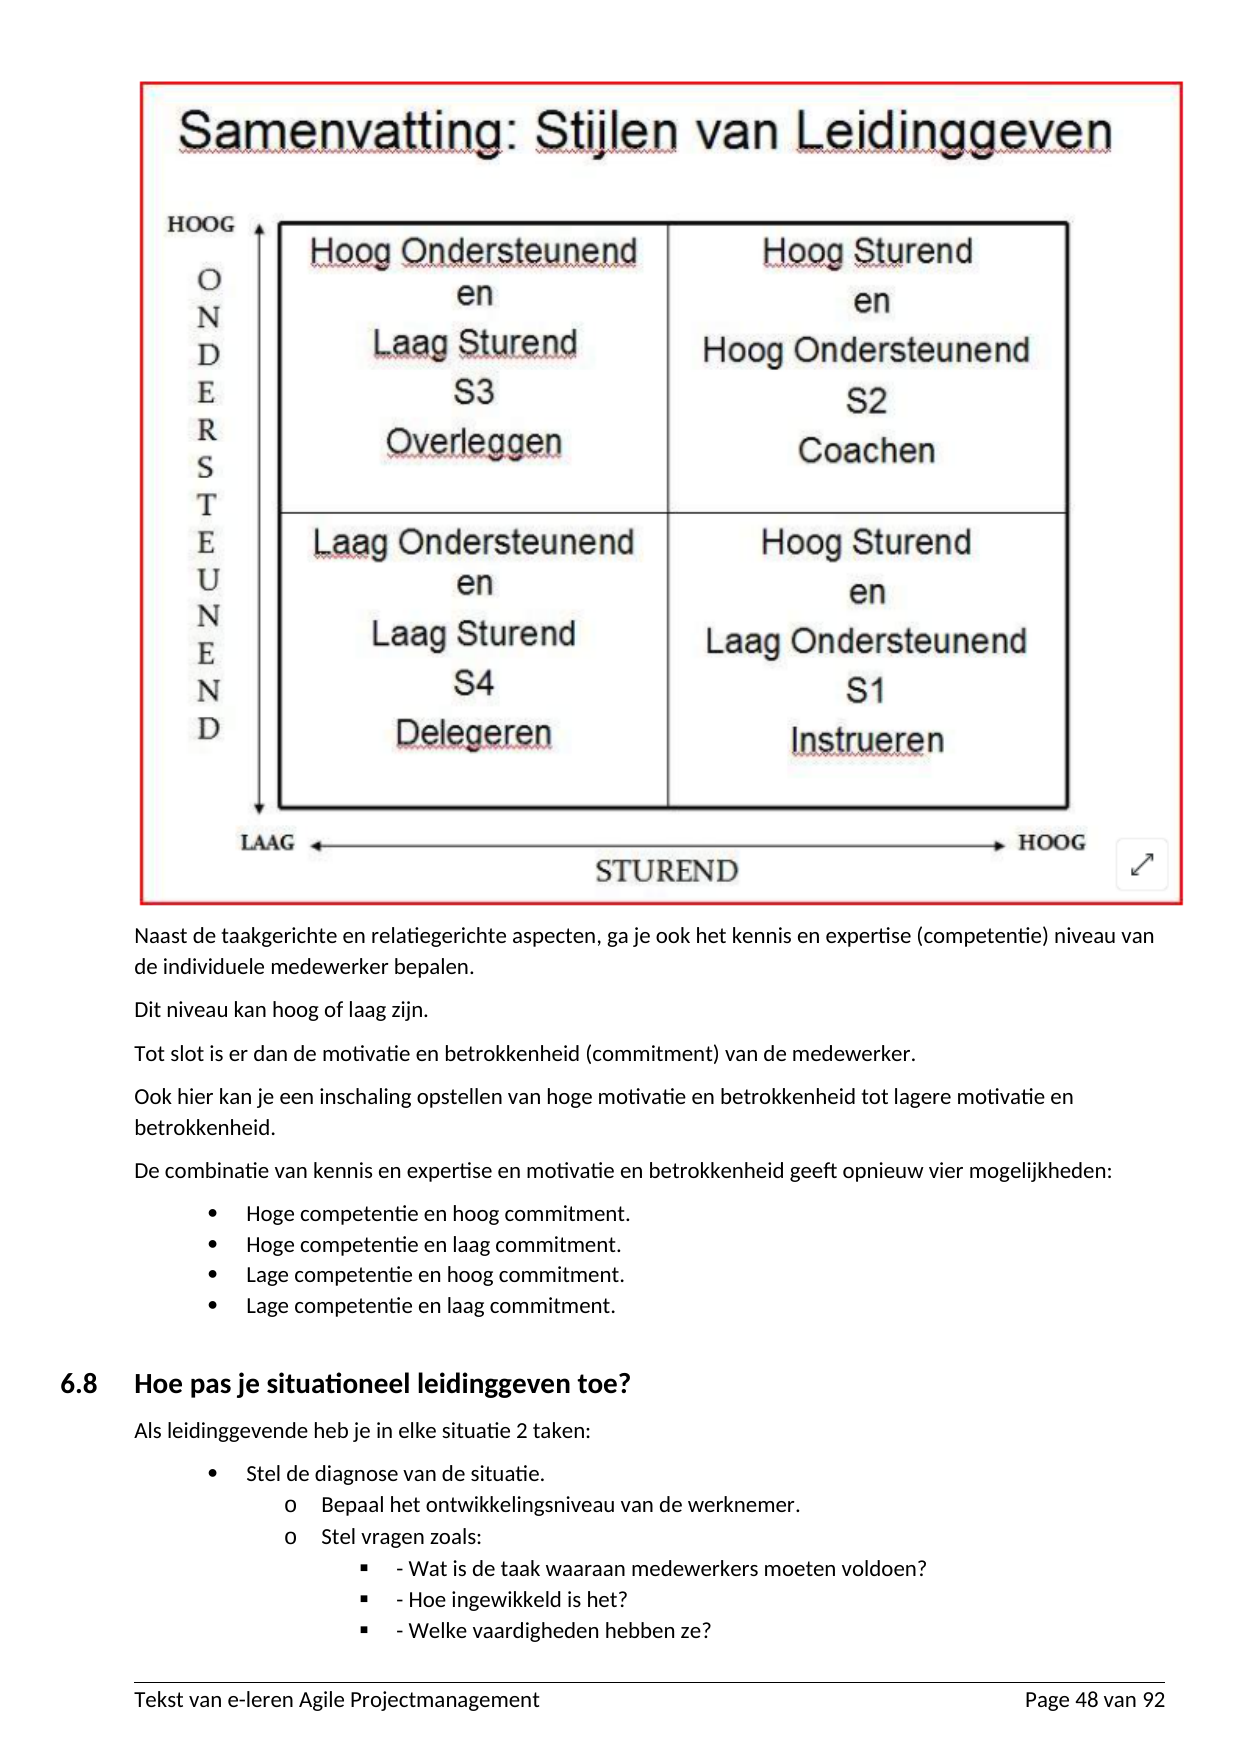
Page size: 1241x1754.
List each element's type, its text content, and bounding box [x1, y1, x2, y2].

list - Hoe ingewikkeld is het? [359, 1585, 1165, 1613]
text De combinatie van kennis en expertise en motivatie en betrokkenheid geeft opnieuw vier mogelijkheden: [134, 1156, 1165, 1184]
text Dit niveau kan hoog of laag zijn. [134, 996, 1165, 1023]
text Als leidinggevende heb je in elke situatie 2 taken: [134, 1416, 1165, 1444]
text Hoge competentie en hoog commitment. [209, 1199, 1165, 1227]
list - Wat is de taak waaraan medewerkers moeten voldoen? [359, 1554, 1165, 1582]
text Lage competentie en hoog commitment. [209, 1261, 1165, 1289]
text Tot slot is er dan de motivatie en betrokkenheid (commitment) van de medewerker. [134, 1039, 1165, 1067]
list - Welke vaardigheden hebben ze? [359, 1616, 1165, 1644]
text Naast de taakgerichte en relatiegerichte aspecten, ga je ook het kennis en expertise (competentie) niveau van de individuele medewerker bepalen. [134, 922, 1165, 980]
text Lage competentie en laag commitment. [209, 1291, 1165, 1319]
text Hoge competentie en laag commitment. [209, 1230, 1165, 1258]
list Stel vragen zoals: [284, 1522, 1165, 1551]
list Bepaal het ontwikkelingsniveau van de werknemer. [284, 1490, 1165, 1519]
text Ook hier kan je een inschaling opstellen van hoge motivatie en betrokkenheid tot lagere motivatie en betrokkenheid. [134, 1082, 1165, 1141]
subtitle Hoe pas je situationeel leidinggeven toe? [60, 1365, 1165, 1401]
text Stel de diagnose van de situatie. [209, 1459, 1165, 1487]
